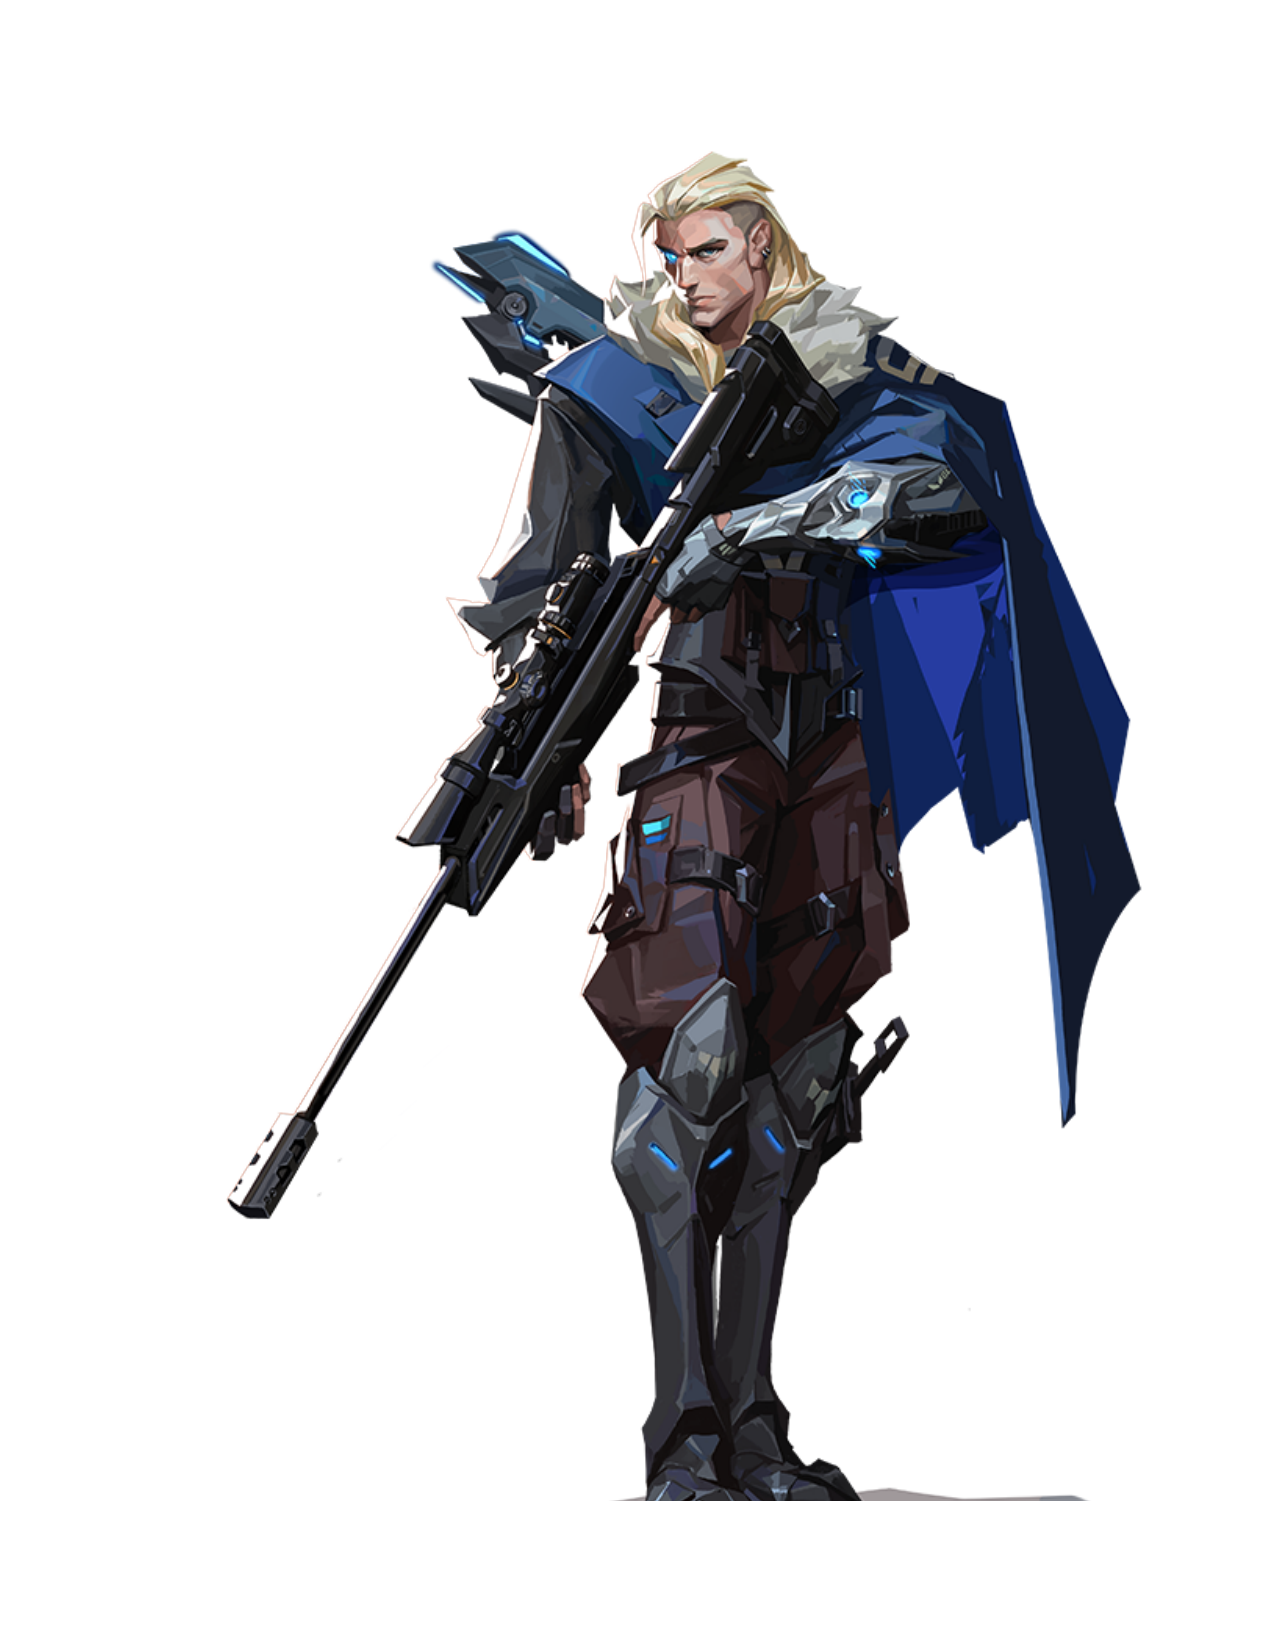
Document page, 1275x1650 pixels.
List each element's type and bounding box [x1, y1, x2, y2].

picture [225, 150, 1143, 1501]
